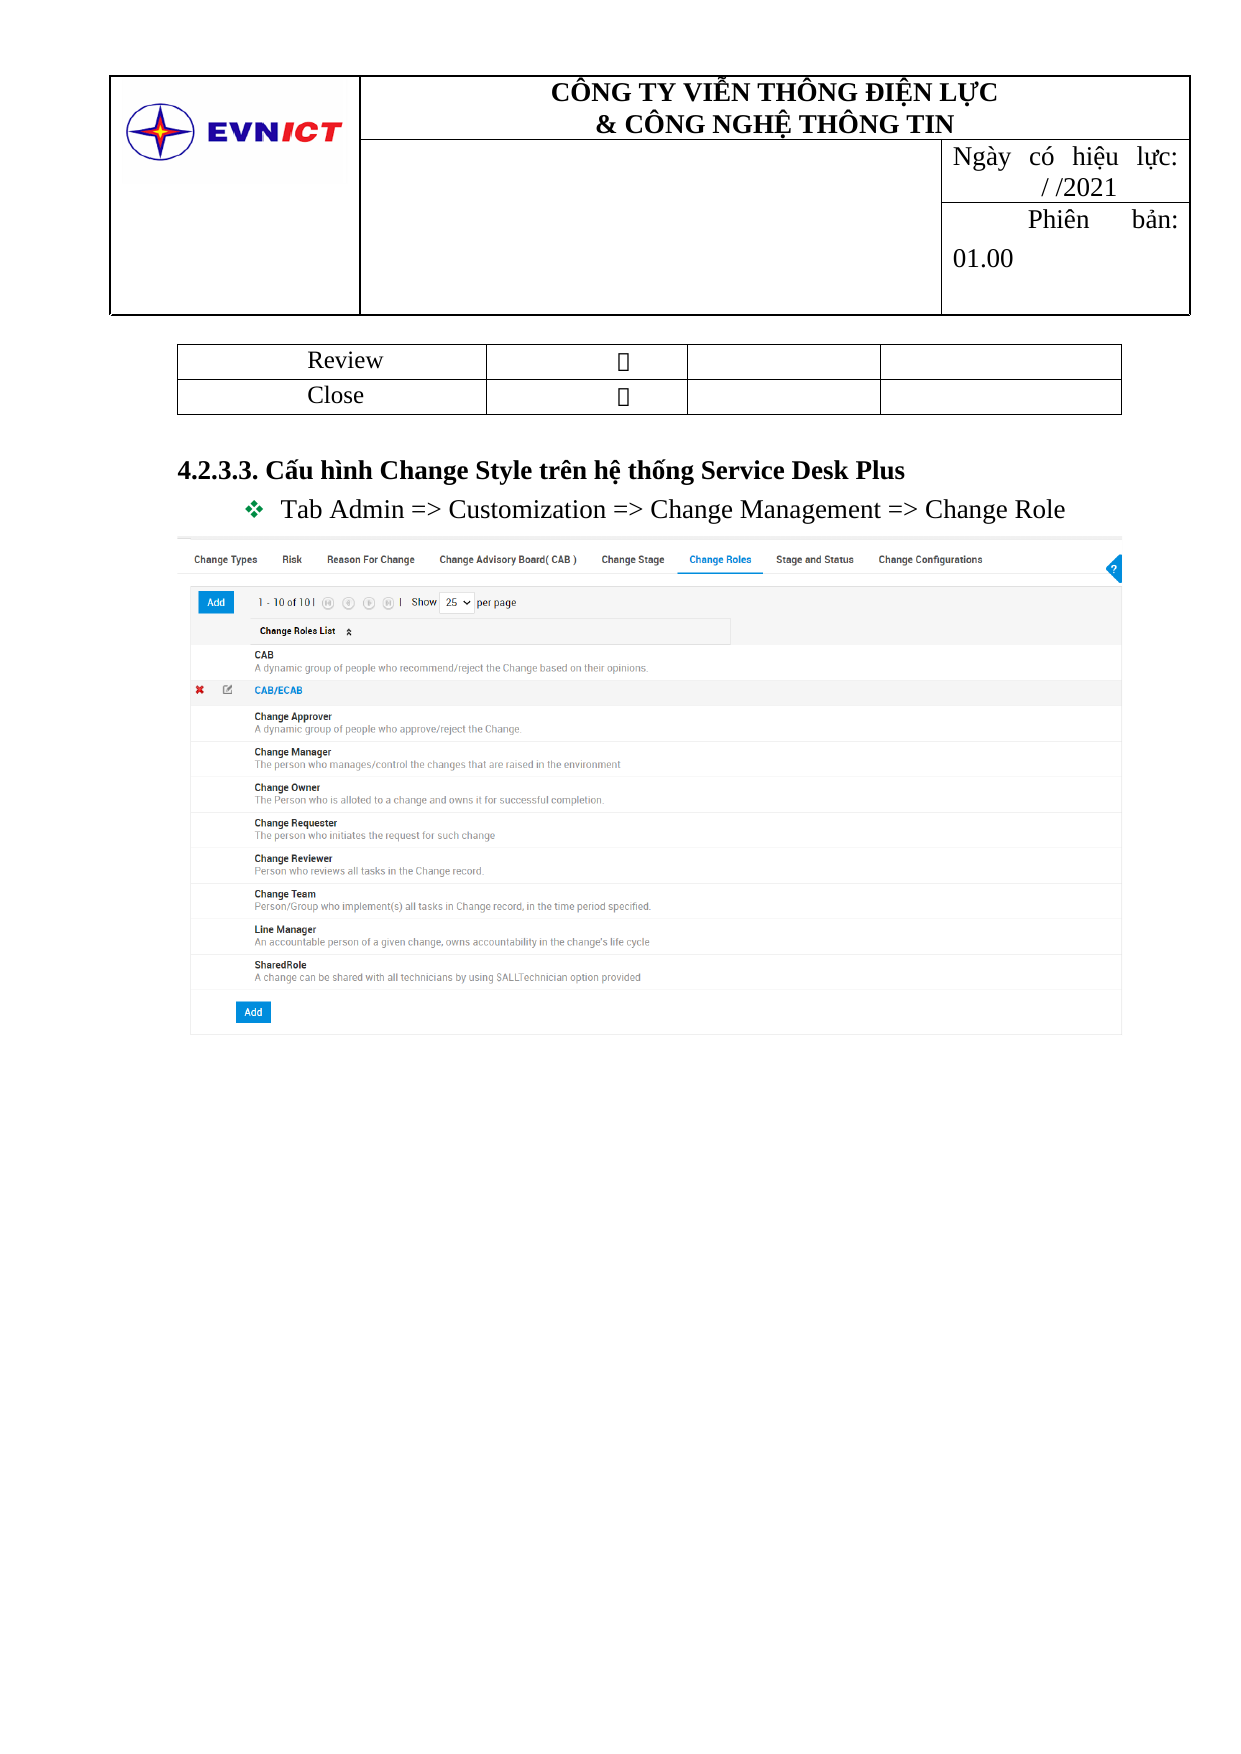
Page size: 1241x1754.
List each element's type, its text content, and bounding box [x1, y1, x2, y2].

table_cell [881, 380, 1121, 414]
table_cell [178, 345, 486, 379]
list Cấu hình Change Style trên hệ thống Service Desk Plus [177, 454, 1122, 485]
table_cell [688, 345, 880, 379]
picture [122, 77, 348, 187]
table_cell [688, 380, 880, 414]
list Tab Admin => Customization => Change Management => Change Role [243, 493, 1122, 524]
picture [177, 536, 1123, 1036]
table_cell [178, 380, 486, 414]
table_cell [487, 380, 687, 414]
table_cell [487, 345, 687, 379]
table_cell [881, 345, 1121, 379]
